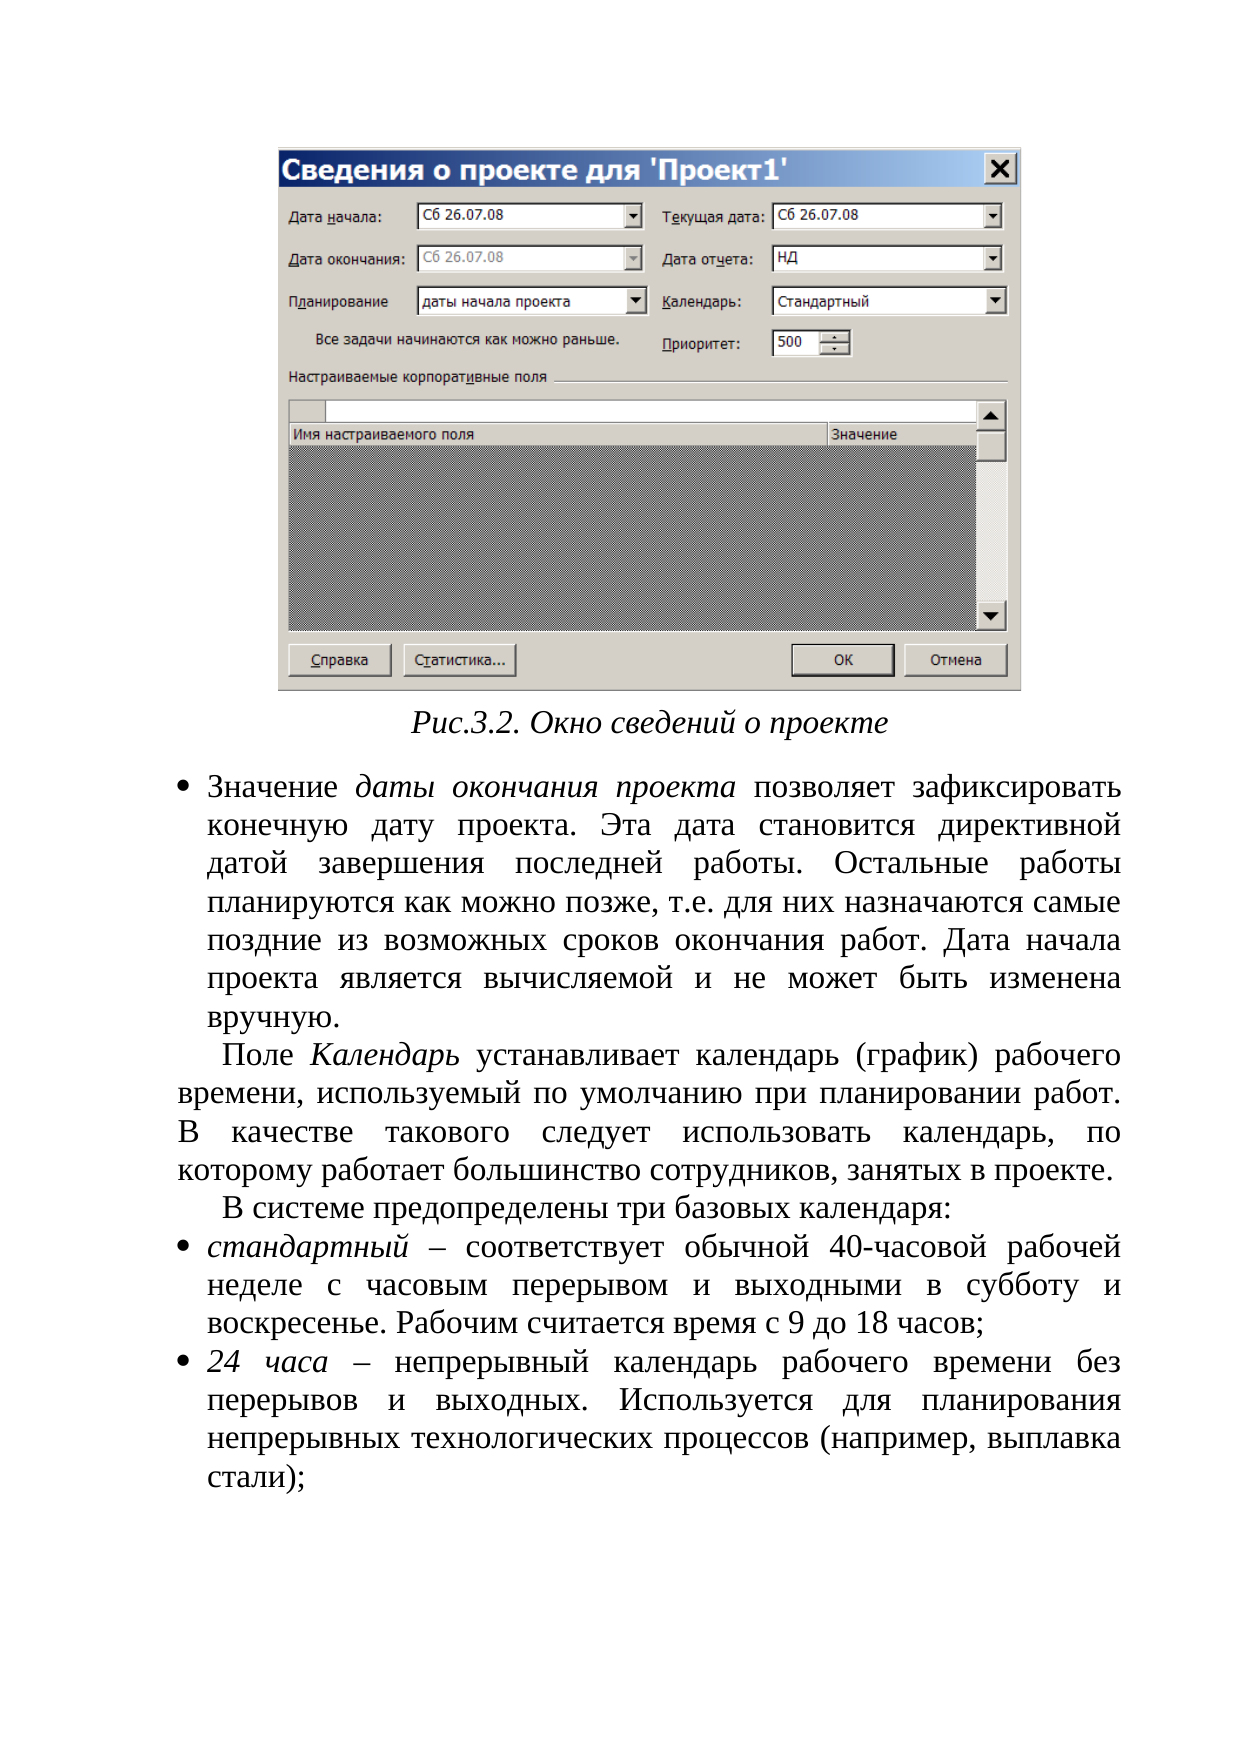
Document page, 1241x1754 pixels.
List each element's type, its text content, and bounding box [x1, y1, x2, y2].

list 24 часа – непрерывный календарь рабочего времени без перерывов и выходных. Используется для планирования непрерывных технологических процессов (например, выплавка стали); [177, 1341, 1122, 1494]
text В системе предопределены три базовых календаря: [177, 1188, 1122, 1226]
list Значение даты окончания проекта позволяет зафиксировать конечную дату проекта. Эта дата становится директивной датой завершения последней работы. Остальные работы планируются как можно позже, т.е. для них назначаются самые поздние из возможных сроков окончания работ. Дата начала проекта является вычисляемой и не может быть изменена вручную. [177, 766, 1122, 1034]
text Поле Календарь устанавливает календарь (график) рабочего времени, используемый по умолчанию при планировании работ. В качестве такового следует использовать календарь, по которому работает большинство сотрудников, занятых в проекте. [177, 1034, 1122, 1188]
picture [278, 147, 1022, 691]
text Рис.3.2. Окно сведений о проекте [177, 703, 1122, 741]
list стандартный – соответствует обычной 40-часовой рабочей неделе с часовым перерывом и выходными в субботу и воскресенье. Рабочим считается время с 9 до 18 часов; [177, 1226, 1122, 1341]
